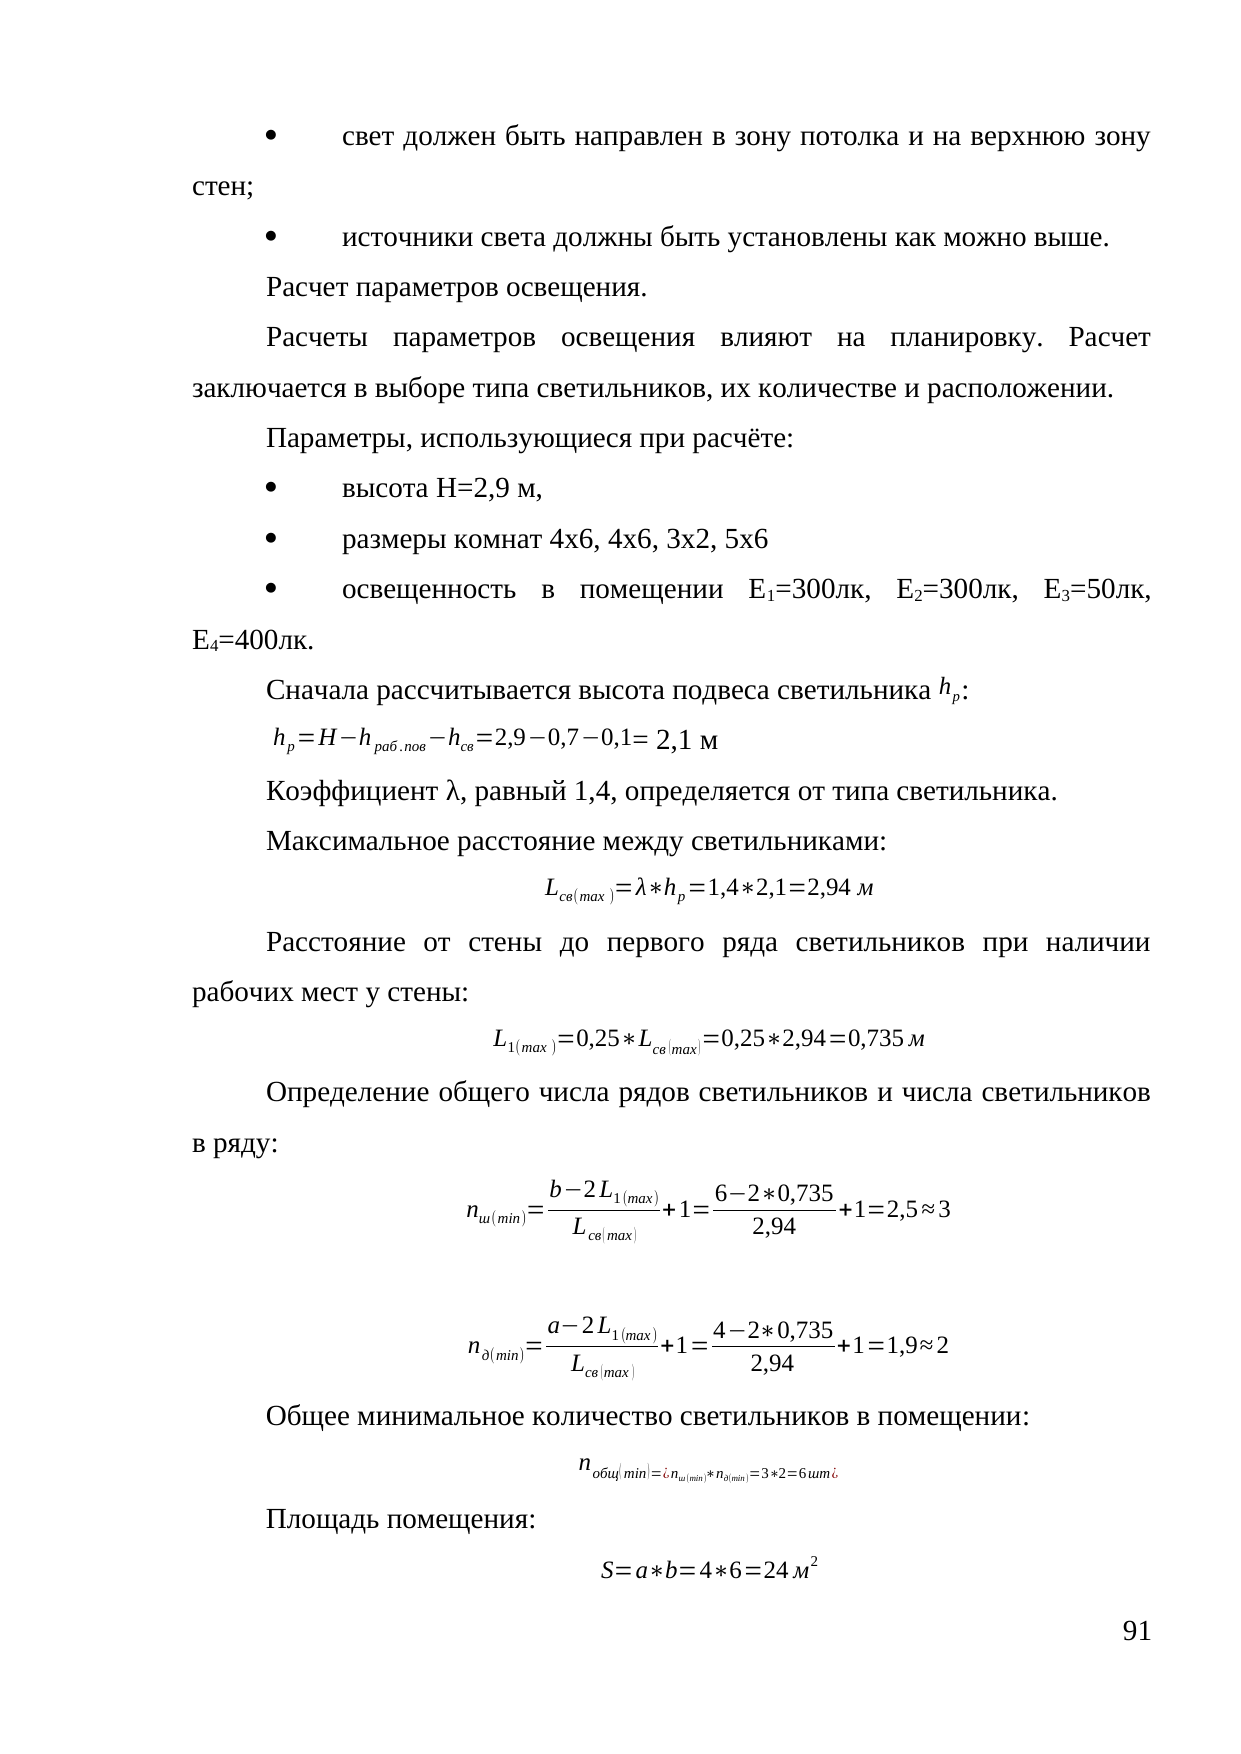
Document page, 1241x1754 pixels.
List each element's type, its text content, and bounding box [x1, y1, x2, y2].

text Общее минимальное количество светильников в помещении: [192, 1398, 1152, 1432]
list свет должен быть направлен в зону потолка и на верхнюю зону стен; [192, 118, 1152, 202]
list источники света должны быть установлены как можно выше. [192, 219, 1152, 252]
text Расчет параметров освещения. [192, 269, 1152, 303]
text Параметры, использующиеся при расчёте: [192, 420, 1152, 454]
text Расстояние от стены до первого ряда светильников при наличии рабочих мест у стены: [192, 924, 1152, 1007]
text Сначала рассчитывается высота подвеса светильника : [192, 672, 1152, 706]
text Площадь помещения: [192, 1501, 1152, 1534]
text Коэффициент λ, равный 1,4, определяется от типа светильника. [192, 773, 1152, 806]
text Определение общего числа рядов светильников и числа светильников в ряду: [192, 1074, 1152, 1158]
text = 2,1 м [192, 722, 1152, 756]
text Расчеты параметров освещения влияют на планировку. Расчет заключается в выборе типа светильников, их количестве и расположении. [192, 319, 1152, 403]
list освещенность в помещении Е1=300лк, Е2=300лк, Е3=50лк, Е4=400лк. [192, 571, 1152, 655]
text Максимальное расстояние между светильниками: [192, 823, 1152, 857]
list размеры комнат 4х6, 4х6, 3х2, 5х6 [192, 521, 1152, 554]
list высота H=2,9 м, [192, 471, 1152, 504]
